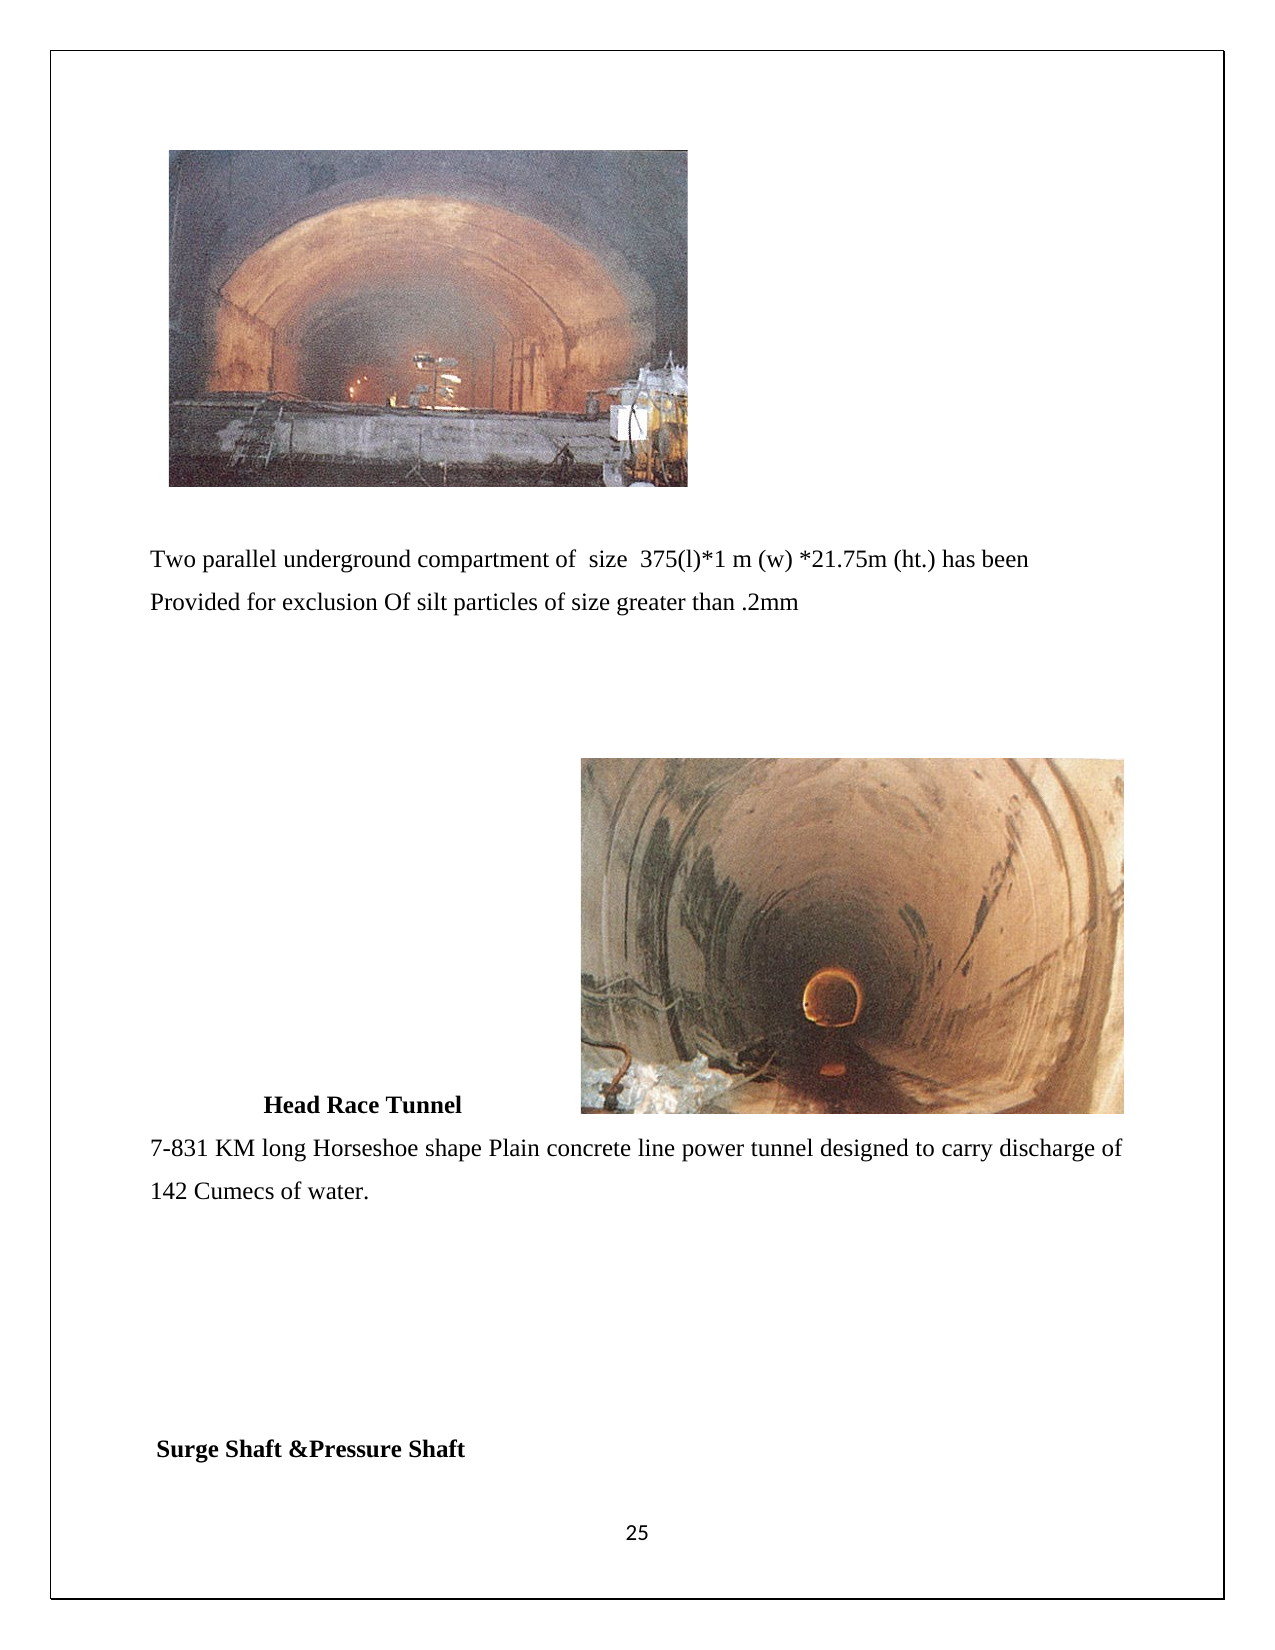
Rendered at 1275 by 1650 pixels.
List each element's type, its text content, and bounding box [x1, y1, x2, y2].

text 7-831 KM long Horseshoe shape Plain concrete line power tunnel designed to carry discharge of 142 Cumecs of water. [150, 1133, 1124, 1205]
picture [168, 150, 688, 487]
text Two parallel underground compartment of size 375(l)*1 m (w) *21.75m (ht.) has been Provided for exclusion Of silt particles of size greater than .2mm [150, 544, 1124, 659]
picture [580, 758, 1124, 1114]
text Surge Shaft &Pressure Shaft [150, 1434, 1124, 1462]
